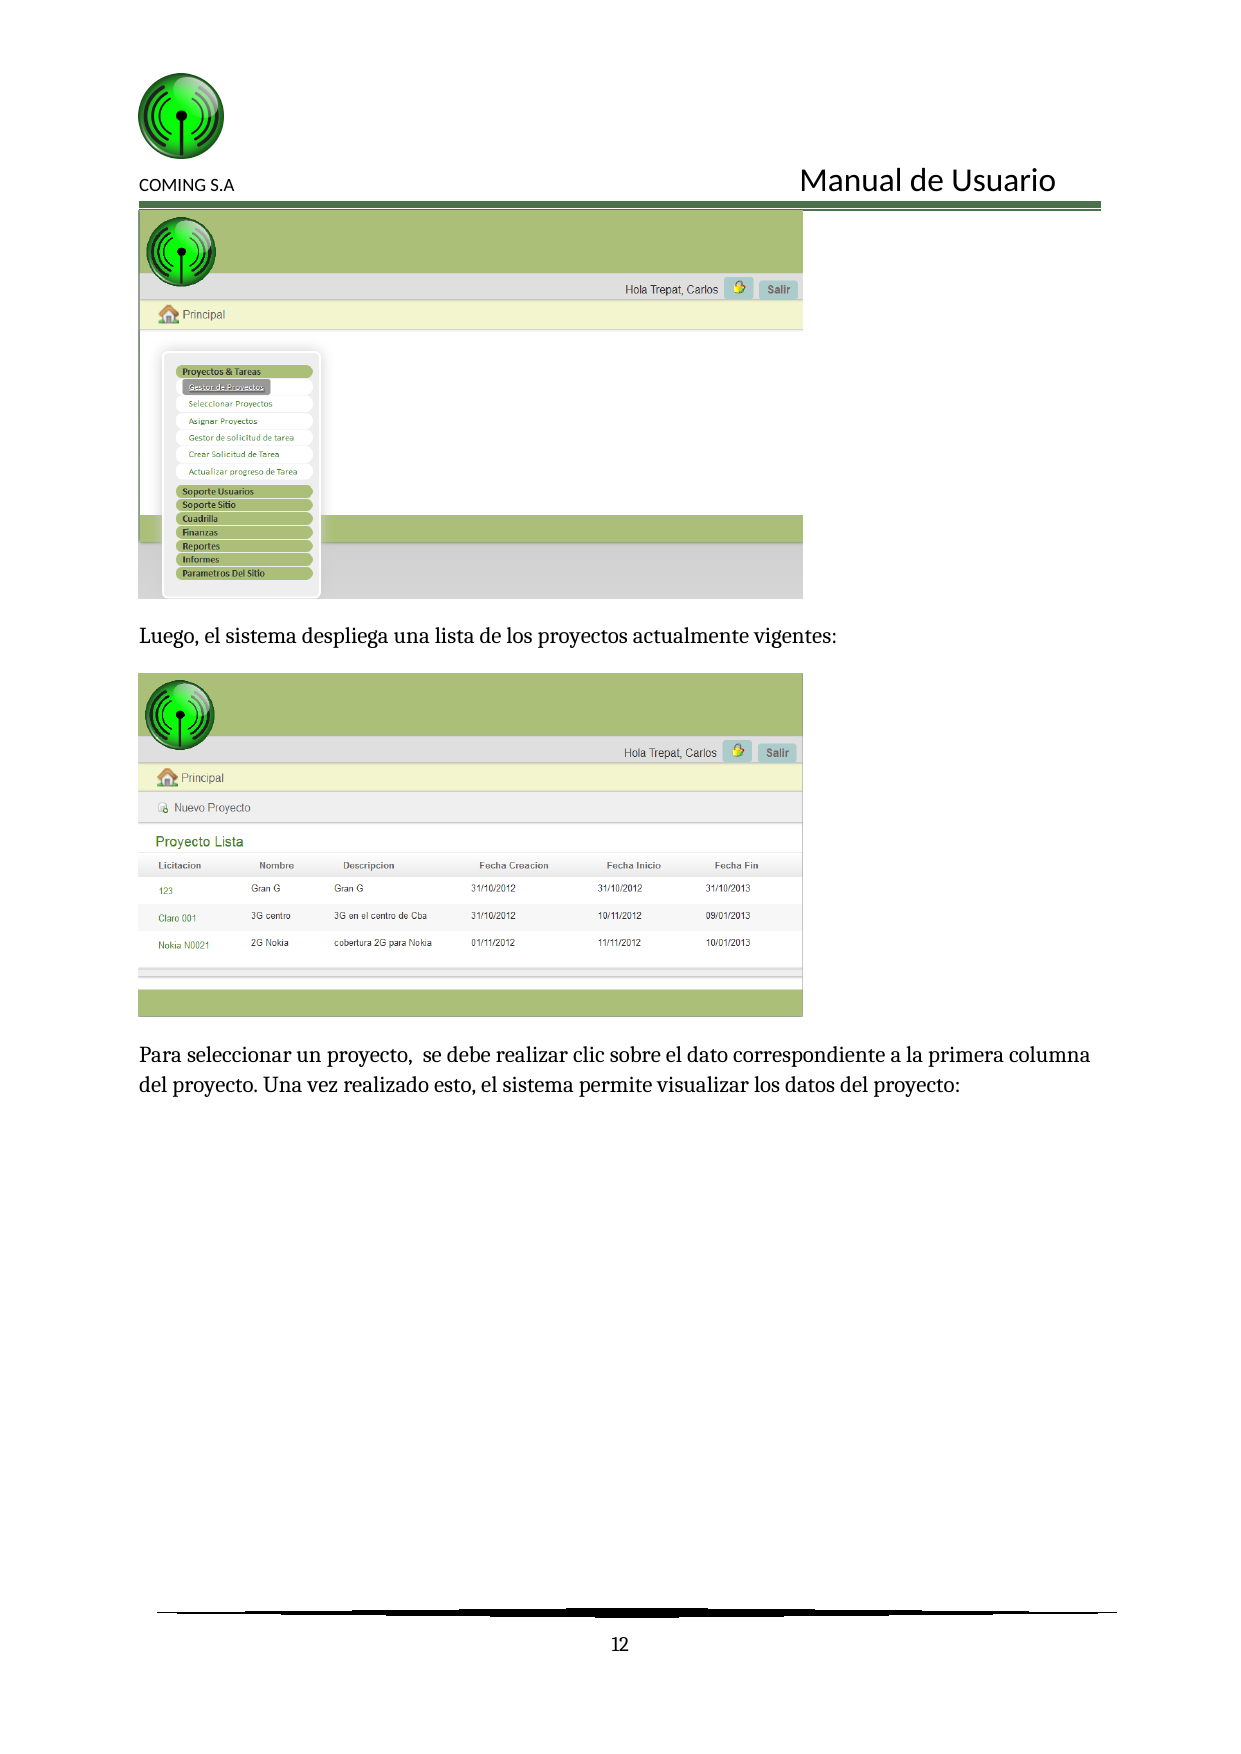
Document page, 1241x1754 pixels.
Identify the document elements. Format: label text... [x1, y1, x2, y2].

picture [138, 673, 803, 1017]
text Para seleccionar un proyecto, se debe realizar clic sobre el dato correspondiente a la primera columna del proyecto. Una vez realizado esto, el sistema permite visualizar los datos del proyecto: [139, 1042, 1101, 1098]
picture [138, 210, 803, 599]
picture [138, 73, 224, 159]
text Luego, el sistema despliega una lista de los proyectos actualmente vigentes: [139, 623, 1101, 649]
